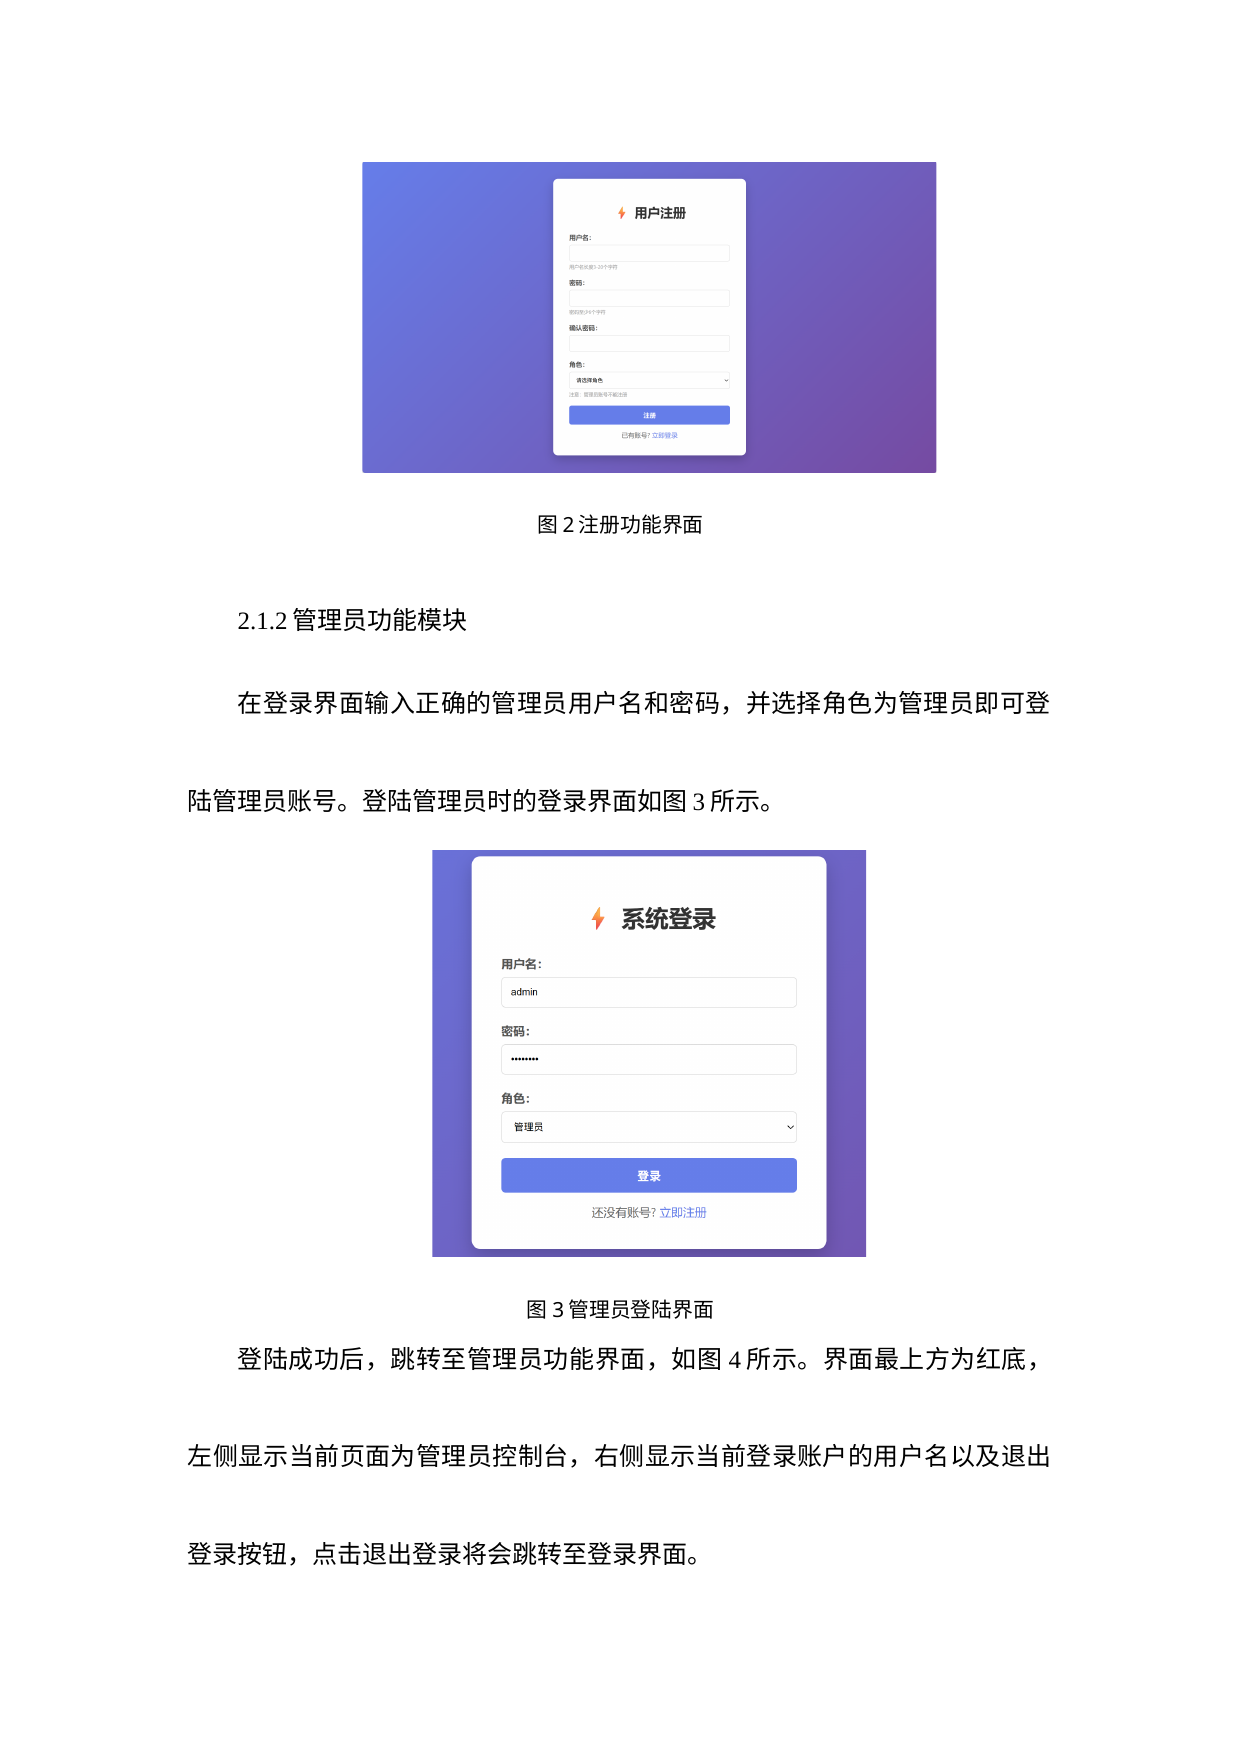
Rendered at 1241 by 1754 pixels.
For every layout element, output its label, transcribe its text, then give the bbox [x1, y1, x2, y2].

text 登陆成功后，跳转至管理员功能界面，如图4所示。界面最上方为红底，左侧显示当前页面为管理员控制台，右侧显示当前登录账户的用户名以及退出登录按钮，点击退出登录将会跳转至登录界面。 [187, 1325, 1053, 1585]
text 在登录界面输入正确的管理员用户名和密码，并选择角色为管理员即可登陆管理员账号。登陆管理员时的登录界面如图3所示。 [187, 669, 1053, 832]
text 图 3管理员登陆界面 [187, 1292, 1053, 1325]
picture [432, 850, 867, 1257]
text 2.1.2管理员功能模块 [187, 586, 1053, 651]
picture [362, 162, 937, 473]
text 图 2注册功能界面 [187, 507, 1053, 539]
